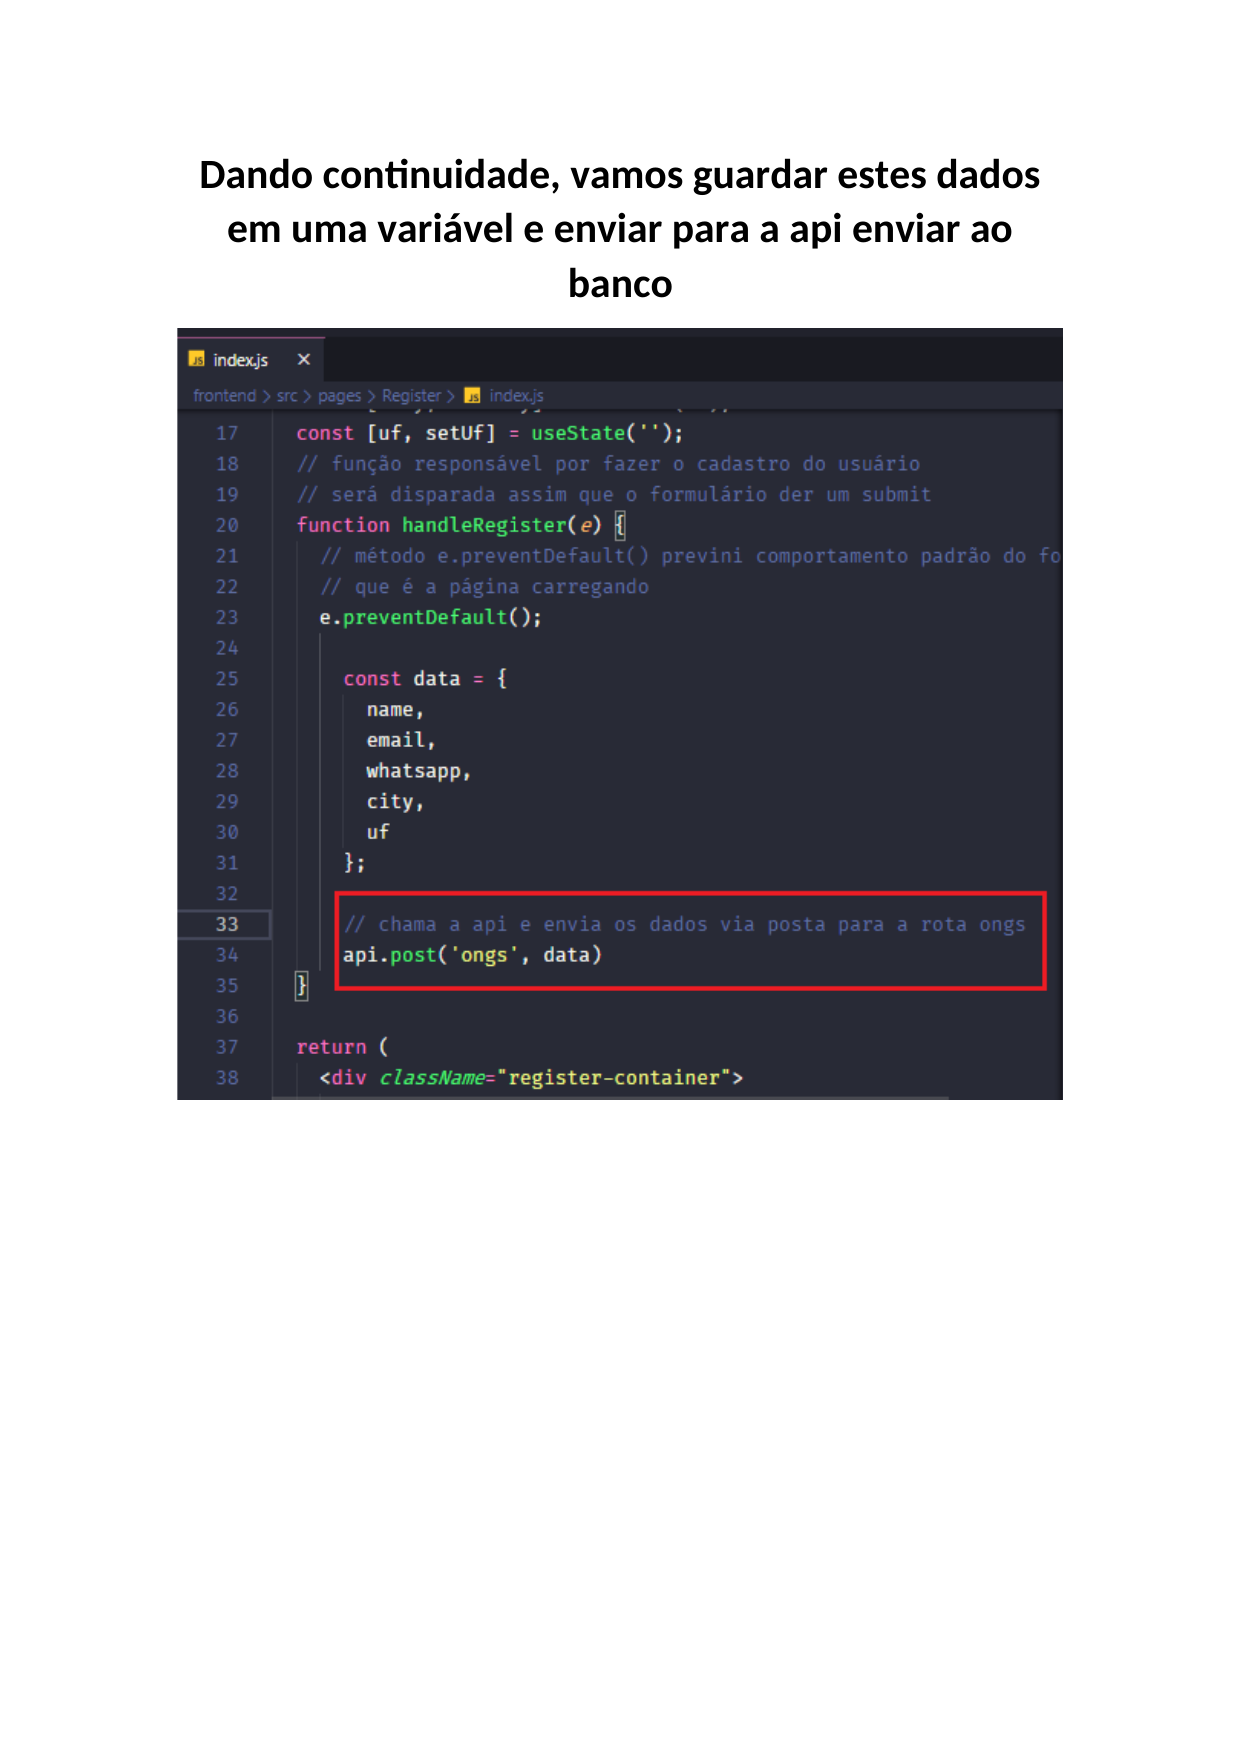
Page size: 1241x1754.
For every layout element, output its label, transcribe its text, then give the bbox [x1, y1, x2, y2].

picture [177, 328, 1063, 1100]
text Dando continuidade, vamos guardar estes dados em uma variável e enviar para a api enviar ao banco [177, 148, 1063, 308]
